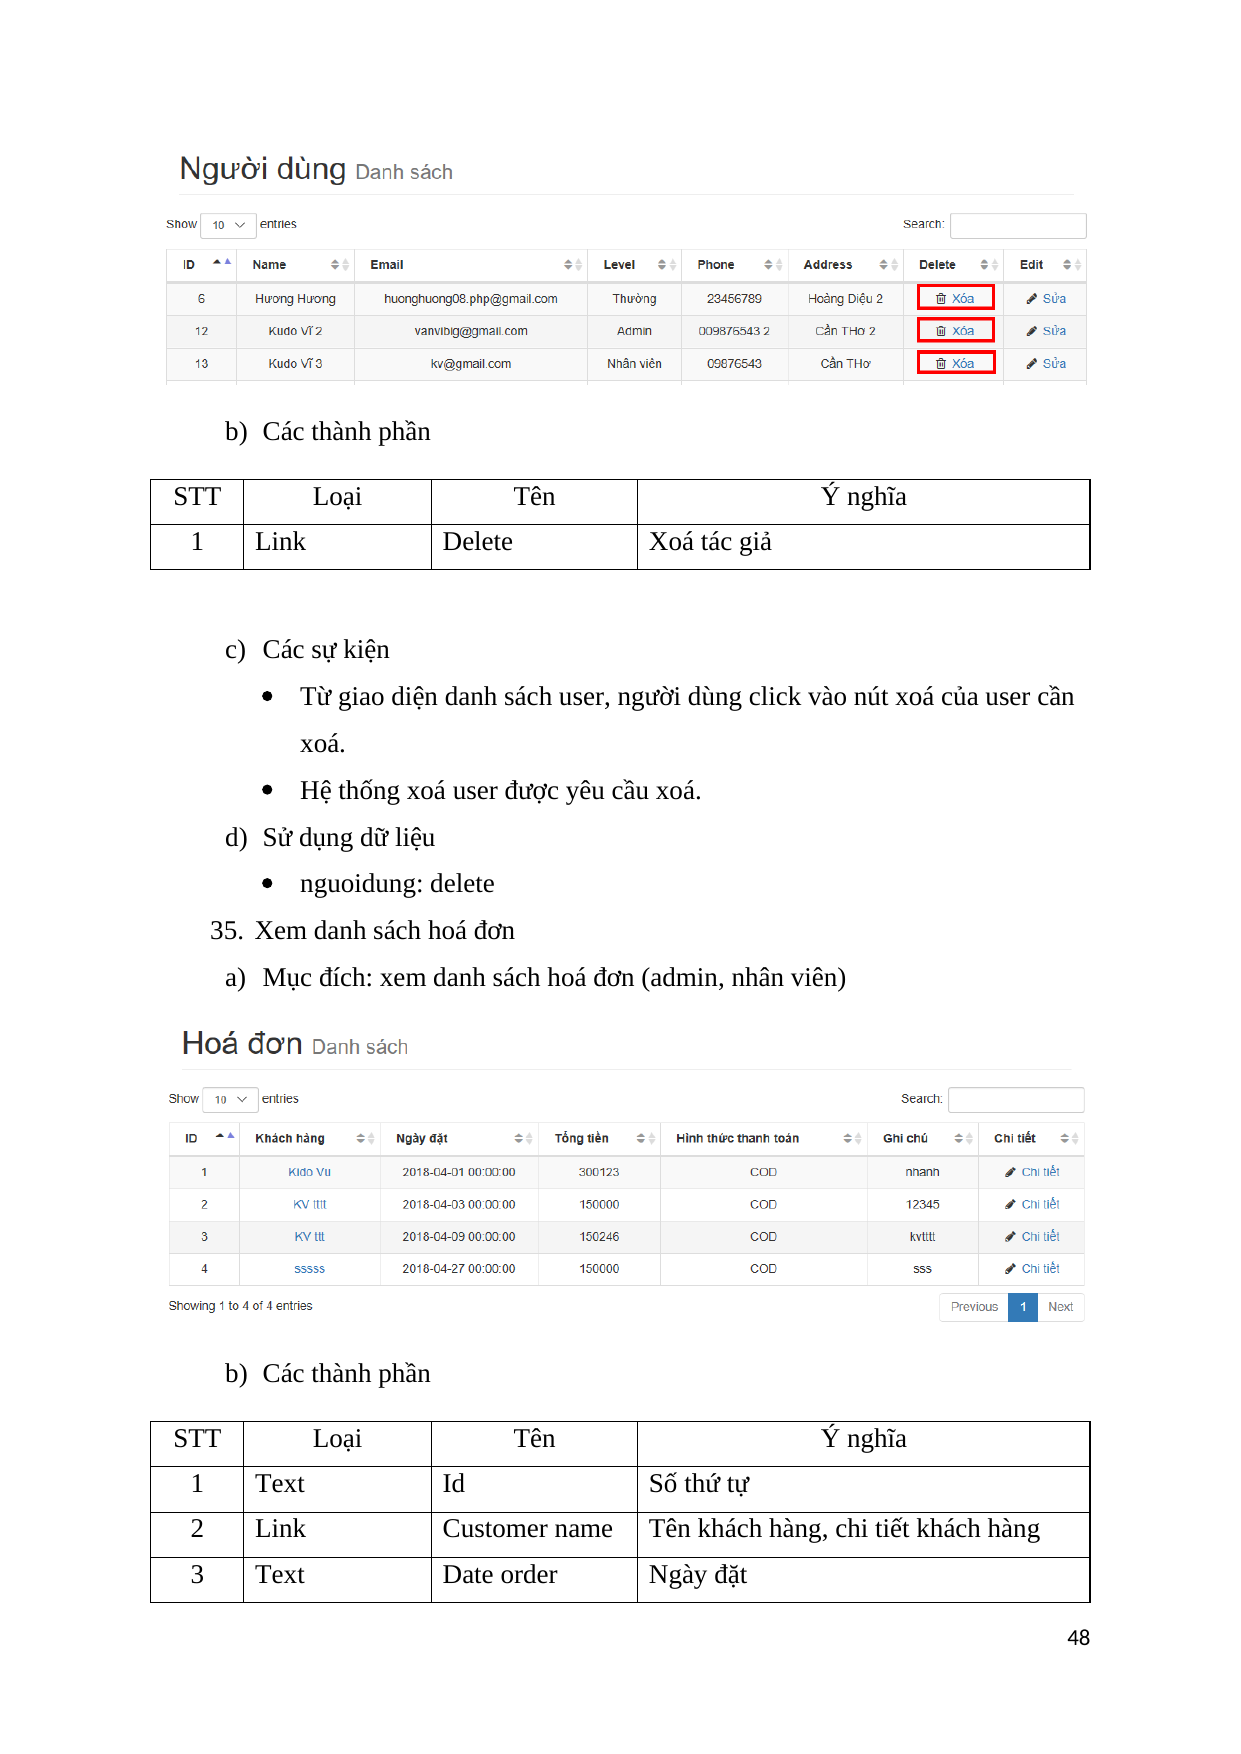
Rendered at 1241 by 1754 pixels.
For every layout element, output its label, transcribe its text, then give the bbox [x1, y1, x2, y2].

list Hệ thống xoá user được yêu cầu xoá. [262, 774, 1090, 805]
list Các thành phần [225, 415, 1090, 446]
table_cell Text [244, 1558, 431, 1602]
table_cell 3 [151, 1558, 243, 1602]
table_cell Id [432, 1467, 637, 1512]
table_header Loại [244, 480, 431, 524]
list Các sự kiện [225, 634, 1090, 665]
table_cell Date order [432, 1558, 637, 1602]
table_cell 2 [151, 1513, 243, 1557]
table_cell Delete [432, 525, 637, 569]
table_header STT [151, 1422, 243, 1466]
table_header Tên [432, 1422, 637, 1466]
list Các thành phần [225, 1358, 1090, 1389]
table_header Loại [244, 1422, 431, 1466]
picture [150, 1024, 1091, 1327]
table_cell Link [244, 525, 431, 569]
list Xem danh sách hoá đơn [210, 914, 1090, 945]
list Mục đích: xem danh sách hoá đơn (admin, nhân viên) [225, 961, 1090, 992]
table_cell Customer name [432, 1513, 637, 1557]
list Sử dụng dữ liệu [225, 821, 1090, 852]
table_cell Xoá tác giả [638, 525, 1089, 569]
table_cell 1 [151, 525, 243, 569]
table_cell Ngày đặt [638, 1558, 1089, 1602]
table_header Ý nghĩa [638, 480, 1089, 524]
table_cell Text [244, 1467, 431, 1512]
table_header Ý nghĩa [638, 1422, 1089, 1466]
list nguoidung: delete [262, 867, 1090, 898]
list Từ giao diện danh sách user, người dùng click vào nút xoá của user cần xoá. [262, 680, 1090, 758]
table_cell Số thứ tự [638, 1467, 1089, 1512]
table_cell Link [244, 1513, 431, 1557]
table_cell 1 [151, 1467, 243, 1512]
table_header STT [151, 480, 243, 524]
table_cell Tên khách hàng, chi tiết khách hàng [638, 1513, 1089, 1557]
table_header Tên [432, 480, 637, 524]
picture [150, 150, 1091, 385]
